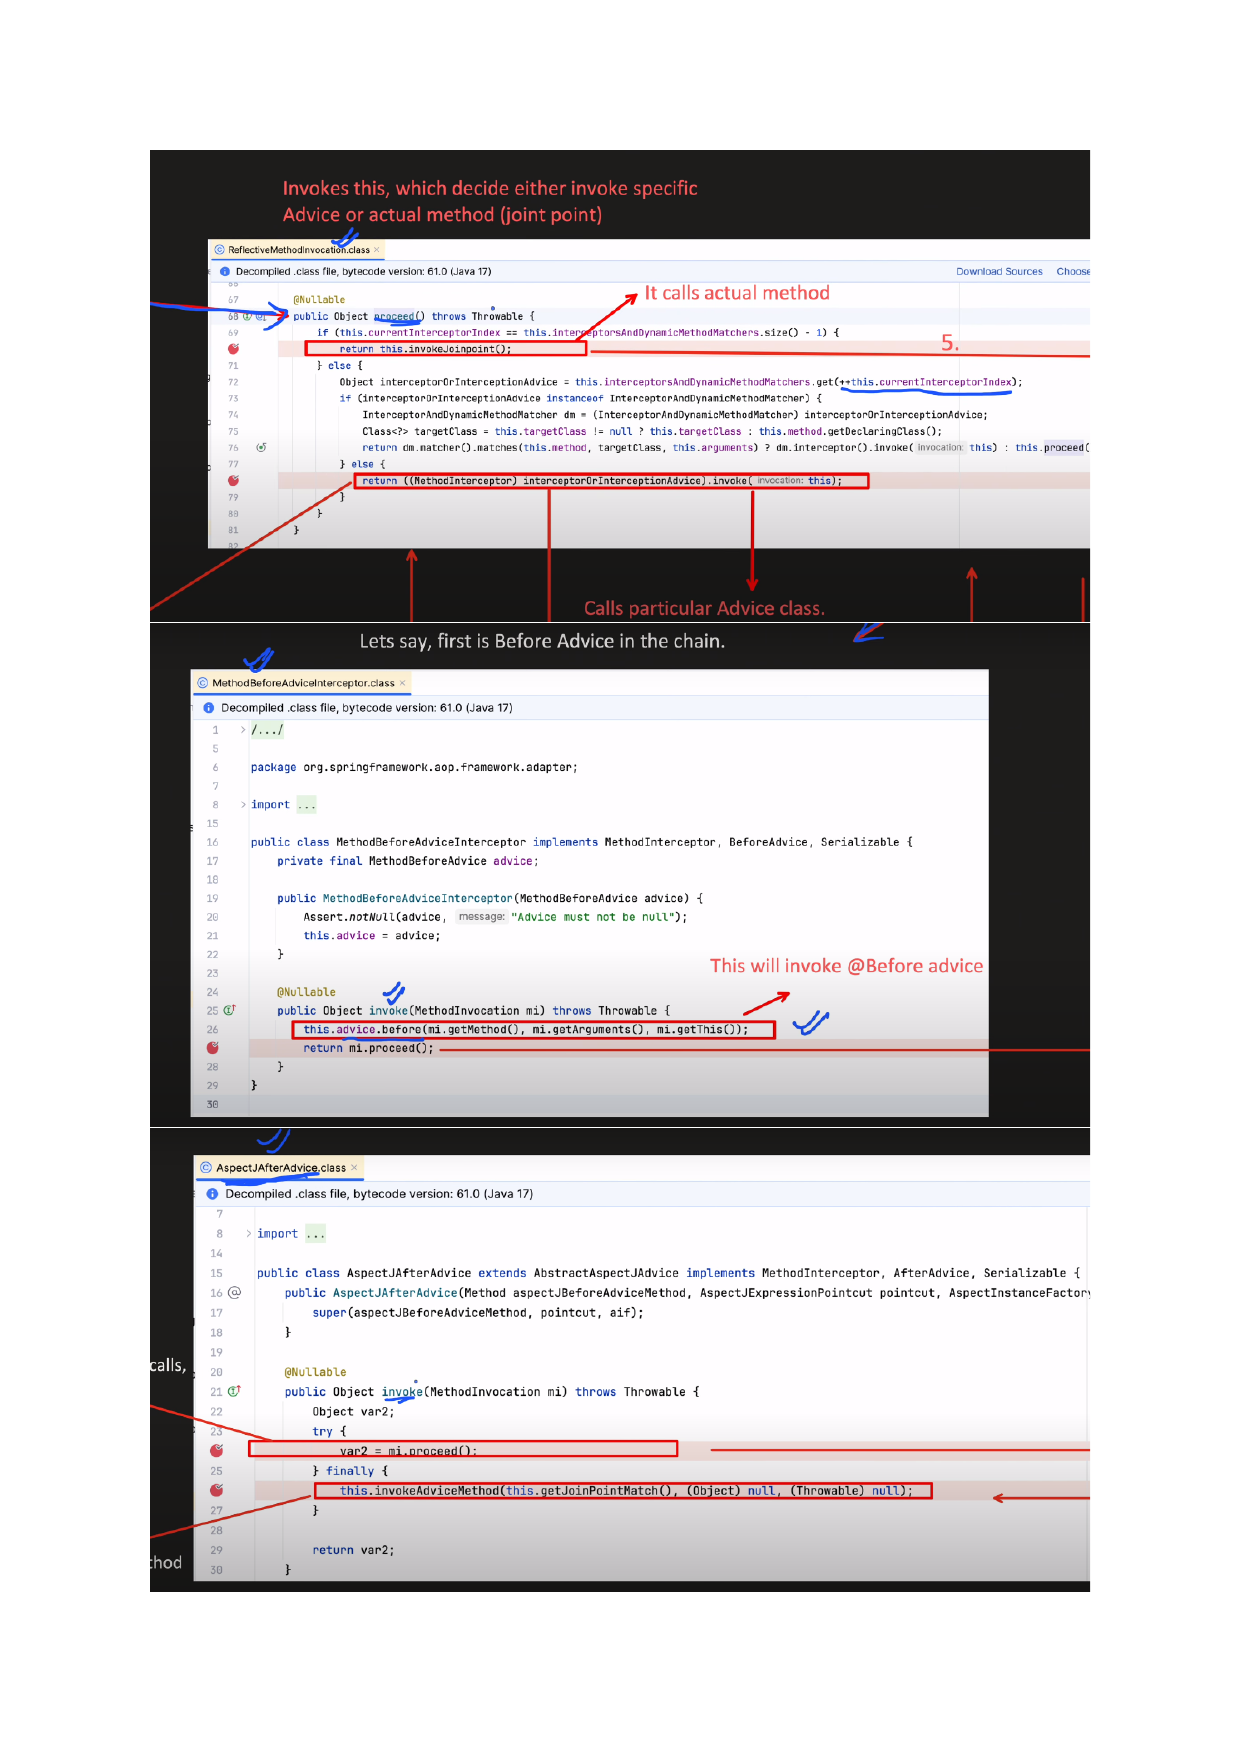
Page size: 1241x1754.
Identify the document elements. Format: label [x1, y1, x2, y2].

picture [150, 1128, 1091, 1592]
picture [150, 150, 1091, 622]
picture [150, 623, 1091, 1127]
